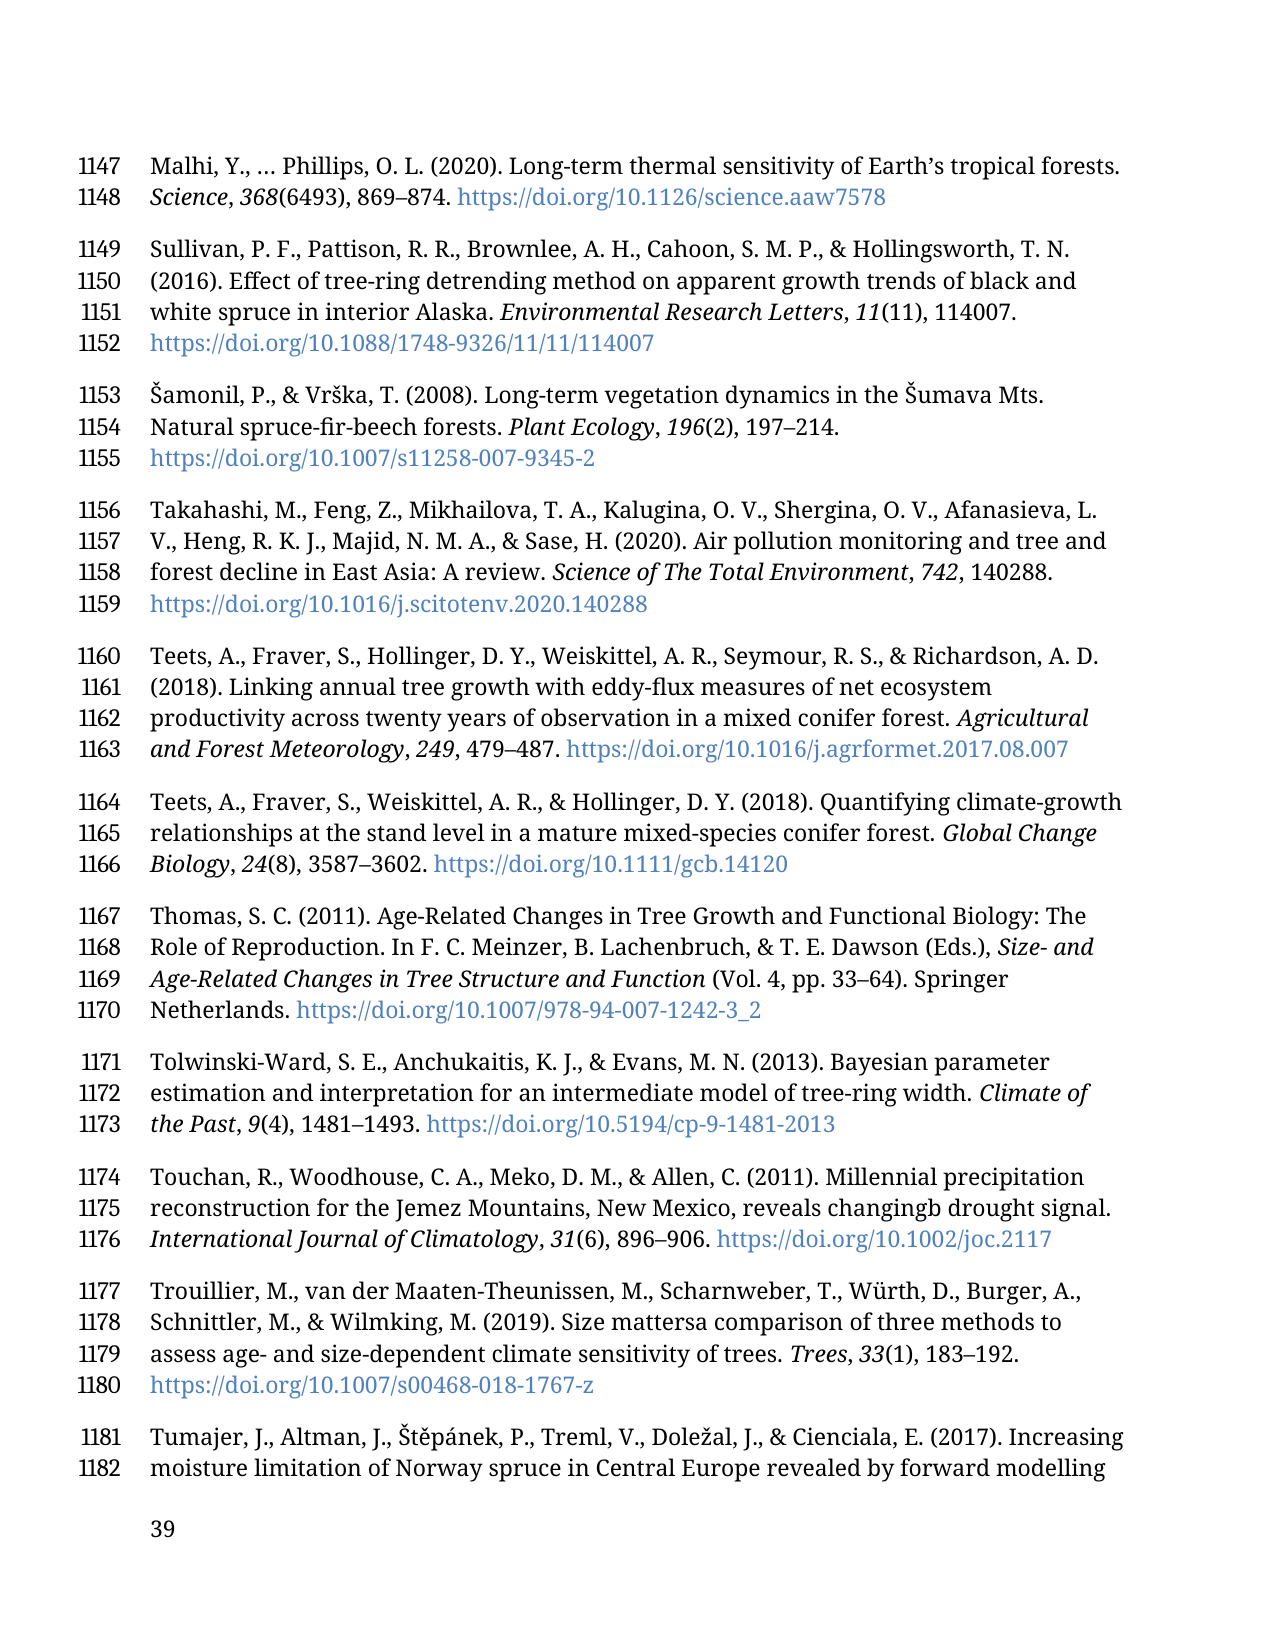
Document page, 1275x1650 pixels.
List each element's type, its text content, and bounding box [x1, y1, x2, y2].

text Touchan, R., Woodhouse, C. A., Meko, D. M., & Allen, C. (2011). Millennial precipitation reconstruction for the Jemez Mountains, New Mexico, reveals changingb drought signal. International Journal of Climatology, 31(6), 896–906. https://doi.org/10.1002/joc.2117 [150, 1160, 1125, 1254]
text Trouillier, M., van der Maaten-Theunissen, M., Scharnweber, T., Würth, D., Burger, A., Schnittler, M., & Wilmking, M. (2019). Size mattersa comparison of three methods to assess age- and size-dependent climate sensitivity of trees. Trees, 33(1), 183–192. https://doi.org/10.1007/s00468-018-1767-z [150, 1275, 1125, 1400]
text Teets, A., Fraver, S., Hollinger, D. Y., Weiskittel, A. R., Seymour, R. S., & Richardson, A. D. (2018). Linking annual tree growth with eddy-flux measures of net ecosystem productivity across twenty years of observation in a mixed conifer forest. Agricultural and Forest Meteorology, 249, 479–487. https://doi.org/10.1016/j.agrformet.2017.08.007 [150, 639, 1125, 764]
text Takahashi, M., Feng, Z., Mikhailova, T. A., Kalugina, O. V., Shergina, O. V., Afanasieva, L. V., Heng, R. K. J., Majid, N. M. A., & Sase, H. (2020). Air pollution monitoring and tree and forest decline in East Asia: A review. Science of The Total Environment, 742, 140288. https://doi.org/10.1016/j.scitotenv.2020.140288 [150, 494, 1125, 619]
text Sullivan, P. F., Pattison, R. R., Brownlee, A. H., Cahoon, S. M. P., & Hollingsworth, T. N. (2016). Effect of tree-ring detrending method on apparent growth trends of black and white spruce in interior Alaska. Environmental Research Letters, 11(11), 114007. https://doi.org/10.1088/1748-9326/11/11/114007 [150, 233, 1125, 358]
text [150, 150, 1125, 212]
text Thomas, S. C. (2011). Age-Related Changes in Tree Growth and Functional Biology: The Role of Reproduction. In F. C. Meinzer, B. Lachenbruch, & T. E. Dawson (Eds.), Size- and Age-Related Changes in Tree Structure and Function (Vol. 4, pp. 33–64). Springer Netherlands. https://doi.org/10.1007/978-94-007-1242-3_2 [150, 900, 1125, 1025]
text Šamonil, P., & Vrška, T. (2008). Long-term vegetation dynamics in the Šumava Mts. Natural spruce-fir-beech forests. Plant Ecology, 196(2), 197–214. https://doi.org/10.1007/s11258-007-9345-2 [150, 379, 1125, 473]
text Tolwinski-Ward, S. E., Anchukaitis, K. J., & Evans, M. N. (2013). Bayesian parameter estimation and interpretation for an intermediate model of tree-ring width. Climate of the Past, 9(4), 1481–1493. https://doi.org/10.5194/cp-9-1481-2013 [150, 1046, 1125, 1139]
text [150, 1421, 1125, 1483]
text Teets, A., Fraver, S., Weiskittel, A. R., & Hollinger, D. Y. (2018). Quantifying climate-growth relationships at the stand level in a mature mixed-species conifer forest. Global Change Biology, 24(8), 3587–3602. https://doi.org/10.1111/gcb.14120 [150, 785, 1125, 879]
